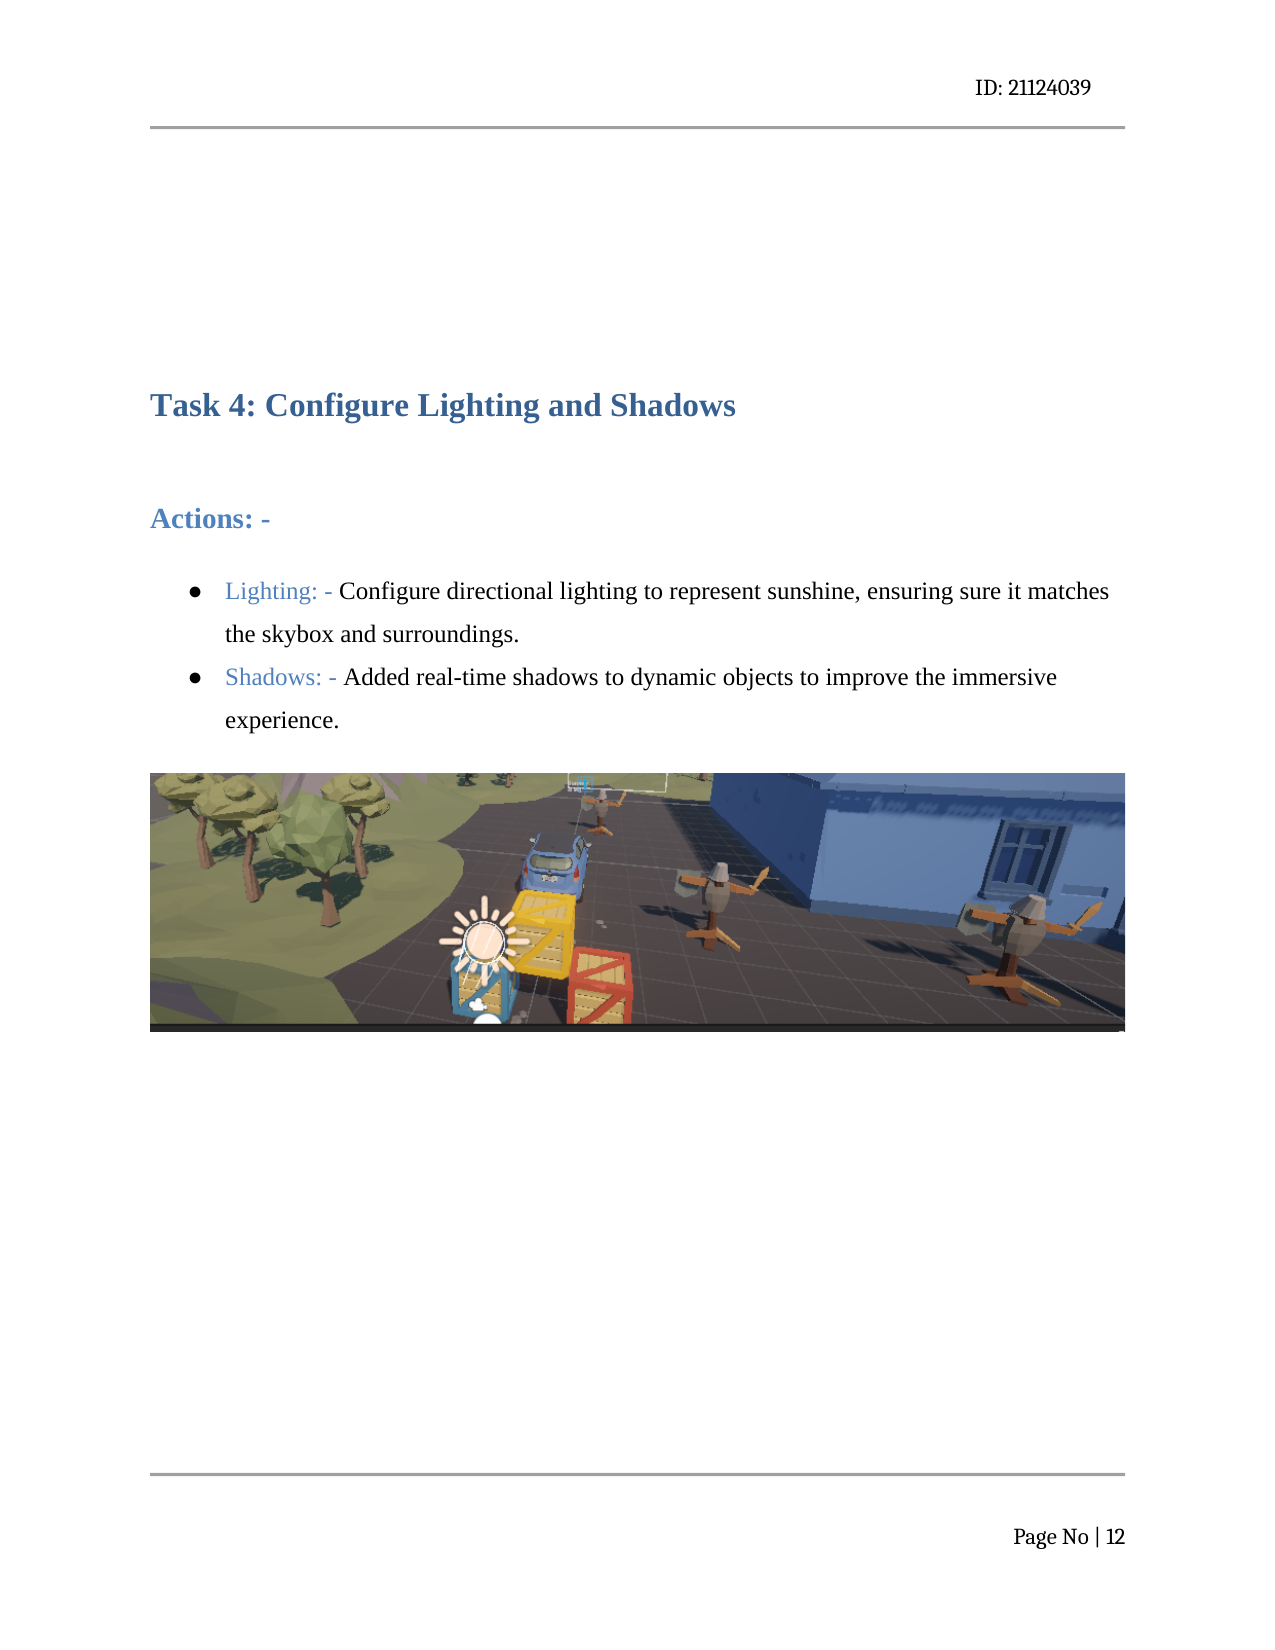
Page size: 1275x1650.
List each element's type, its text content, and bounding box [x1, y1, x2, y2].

text Actions: - [150, 501, 1125, 534]
subtitle Task 4: Configure Lighting and Shadows [150, 385, 1125, 423]
list Shadows: - Added real-time shadows to dynamic objects to improve the immersive experience. [187, 662, 1125, 734]
picture [150, 773, 1125, 1032]
list Lighting: - Configure directional lighting to represent sunshine, ensuring sure it matches the skybox and surroundings. [187, 576, 1125, 648]
